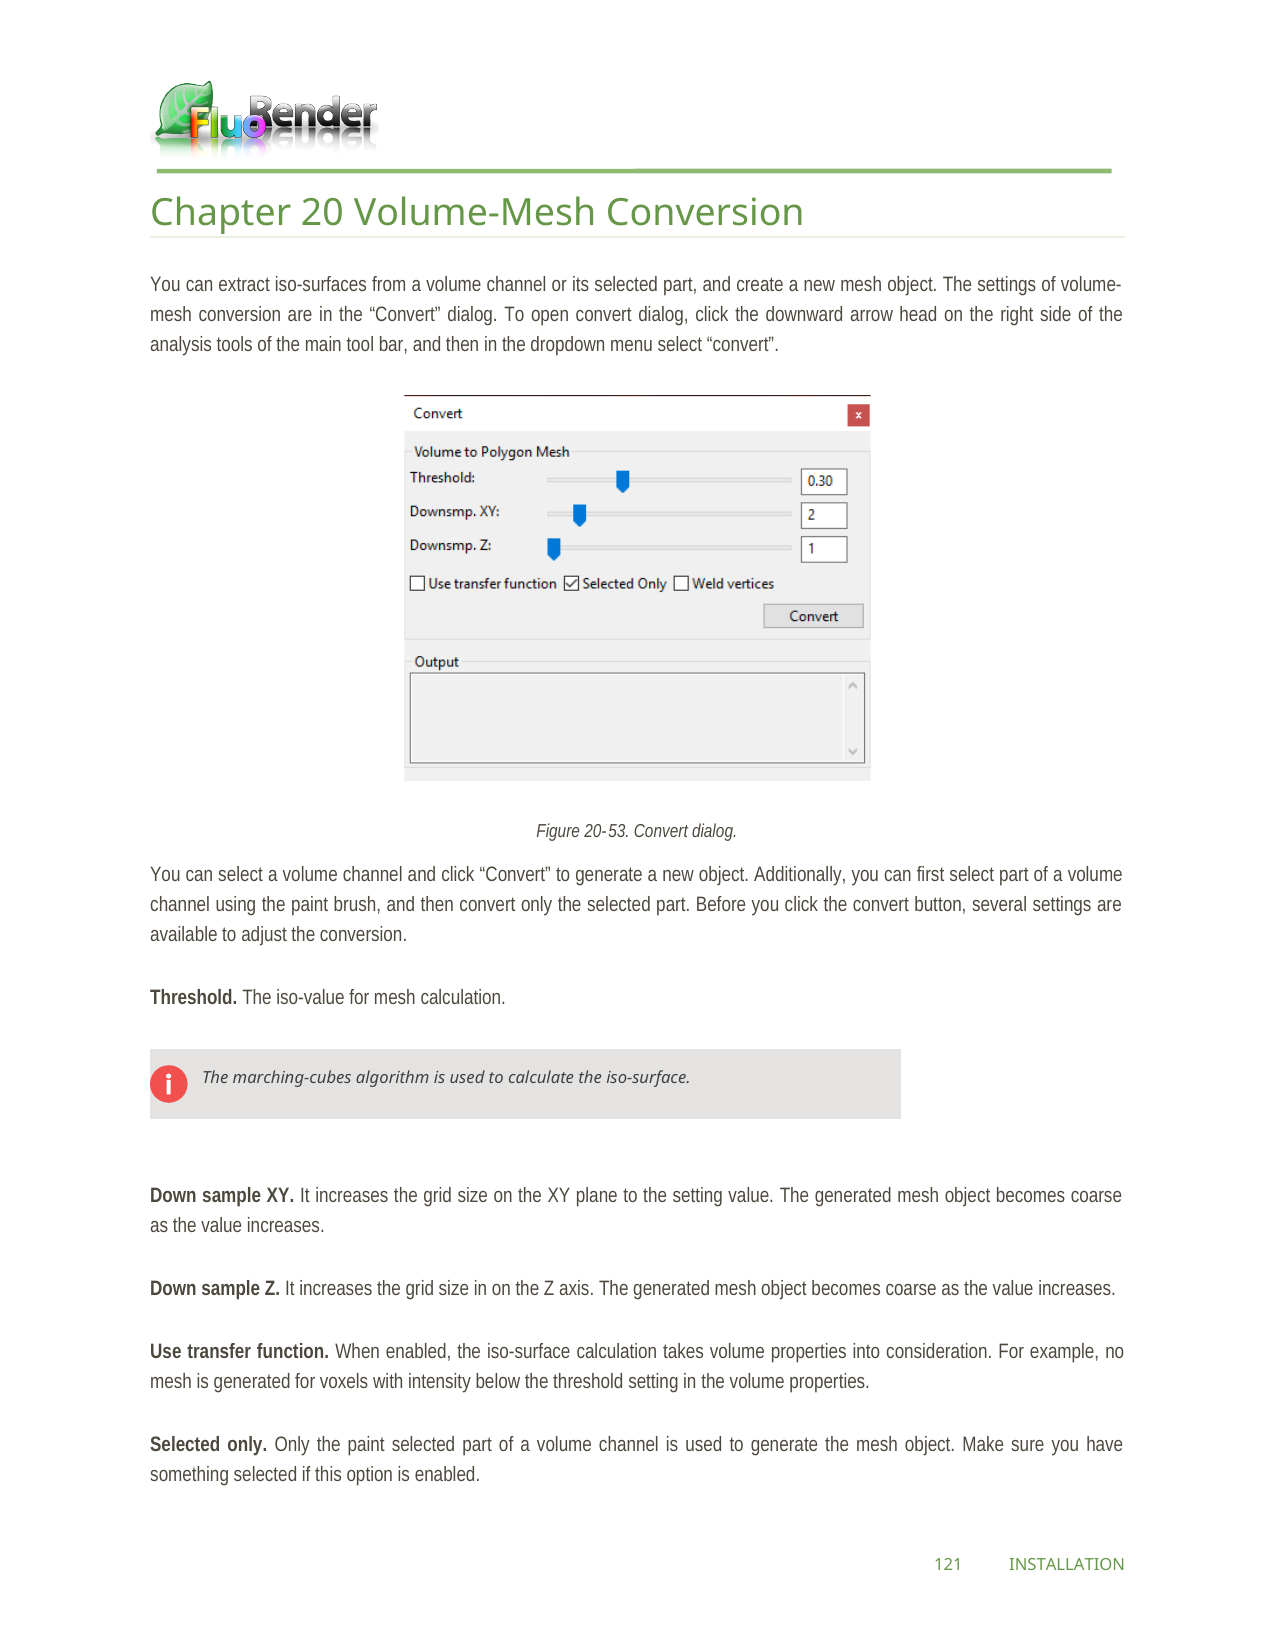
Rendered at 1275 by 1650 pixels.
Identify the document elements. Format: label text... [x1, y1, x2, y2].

text Threshold. The iso-value for mesh calculation. [150, 985, 1125, 1009]
text You can extract iso-surfaces from a volume channel or its selected part, and create a new mesh object. The settings of volume-mesh conversion are in the “Convert” dialog. To open convert dialog, click the downward arrow head on the right side of the analysis tools of the main tool bar, and then in the dropdown menu select “convert”. [150, 272, 1125, 356]
subtitle Volume-Mesh Conversion [150, 185, 1125, 236]
text Selected only. Only the paint selected part of a volume channel is used to generate the mesh object. Make sure you have something selected if this option is enabled. [150, 1432, 1125, 1486]
text You can select a volume channel and click “Convert” to generate a new object. Additionally, you can first select part of a volume channel using the paint brush, and then convert only the selected part. Before you click the convert button, several settings are available to adjust the conversion. [150, 862, 1125, 946]
text Use transfer function. When enabled, the iso-surface calculation takes volume properties into consideration. For example, no mesh is generated for voxels with intensity below the threshold setting in the volume properties. [150, 1339, 1125, 1393]
picture [404, 395, 871, 781]
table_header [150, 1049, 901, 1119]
text Down sample Z. It increases the grid size in on the Z axis. The generated mesh object becomes coarse as the value increases. [150, 1276, 1125, 1300]
text Down sample XY. It increases the grid size on the XY plane to the setting value. The generated mesh object becomes coarse as the value increases. [150, 1183, 1125, 1237]
picture [150, 75, 379, 162]
